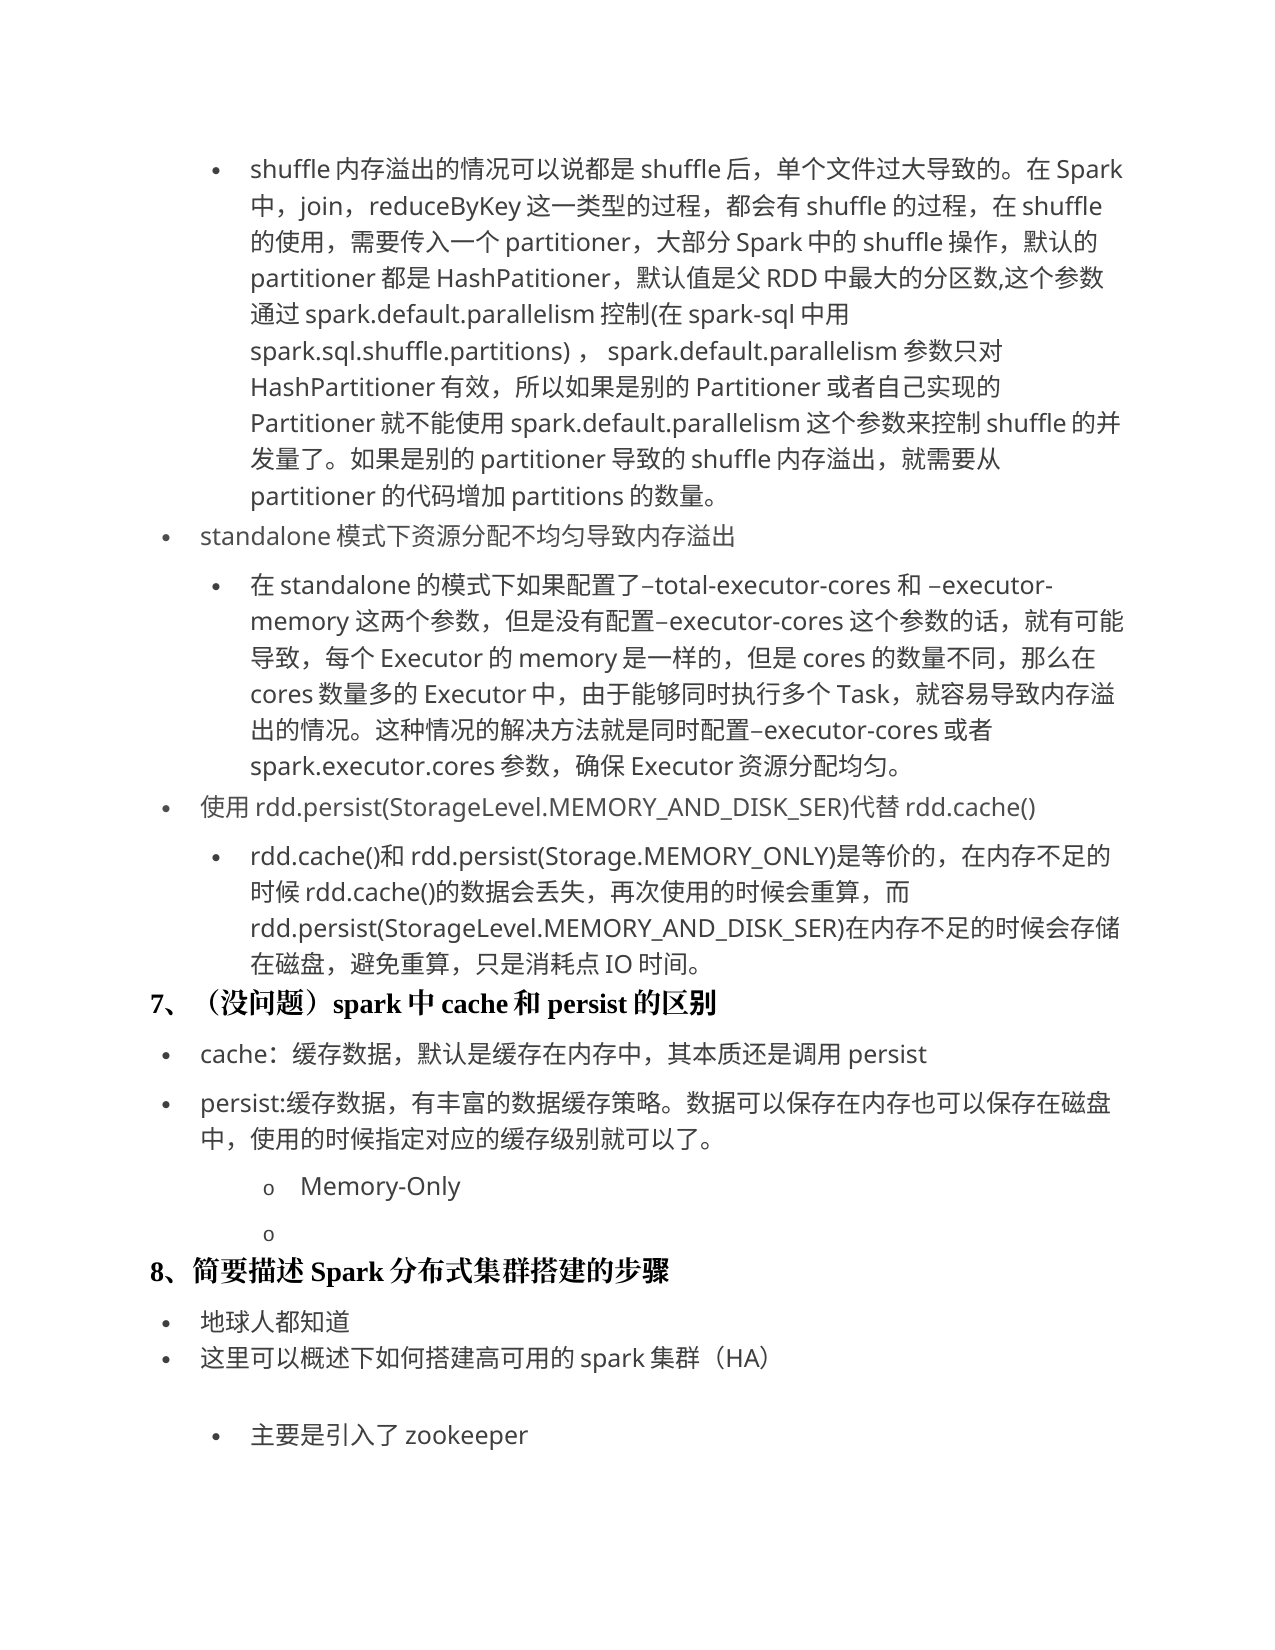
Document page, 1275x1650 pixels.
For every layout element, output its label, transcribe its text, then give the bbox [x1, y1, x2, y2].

list rdd.cache()和rdd.persist(Storage.MEMORY_ONLY)是等价的，在内存不足的时候rdd.cache()的数据会丢失，再次使用的时候会重算，而rdd.persist(StorageLevel.MEMORY_AND_DISK_SER)在内存不足的时候会存储在磁盘，避免重算，只是消耗点IO时间。 [212, 836, 1125, 981]
text 8、简要描述Spark分布式集群搭建的步骤 [150, 1249, 1125, 1289]
list standalone模式下资源分配不均匀导致内存溢出 [162, 512, 1125, 553]
list 地球人都知道 [162, 1302, 1125, 1338]
list Memory-Only [262, 1168, 1125, 1202]
list persist:缓存数据，有丰富的数据缓存策略。数据可以保存在内存也可以保存在磁盘中，使用的时候指定对应的缓存级别就可以了。 [162, 1083, 1125, 1156]
list 在standalone的模式下如果配置了–total-executor-cores 和 –executor-memory 这两个参数，但是没有配置–executor-cores这个参数的话，就有可能导致，每个Executor的memory是一样的，但是cores的数量不同，那么在cores数量多的Executor中，由于能够同时执行多个Task，就容易导致内存溢出的情况。这种情况的解决方法就是同时配置–executor-cores或者spark.executor.cores参数，确保Executor资源分配均匀。 [212, 566, 1125, 783]
list 使用rdd.persist(StorageLevel.MEMORY_AND_DISK_SER)代替rdd.cache() [162, 783, 1125, 824]
list 这里可以概述下如何搭建高可用的spark集群（HA） [162, 1338, 1125, 1403]
list 主要是引入了zookeeper [212, 1416, 1125, 1452]
list shuffle内存溢出的情况可以说都是shuffle后，单个文件过大导致的。在Spark中，join，reduceByKey这一类型的过程，都会有shuffle的过程，在shuffle的使用，需要传入一个partitioner，大部分Spark中的shuffle操作，默认的partitioner都是HashPatitioner，默认值是父RDD中最大的分区数,这个参数通过spark.default.parallelism控制(在spark-sql中用spark.sql.shuffle.partitions) ， spark.default.parallelism参数只对HashPartitioner有效，所以如果是别的Partitioner或者自己实现的Partitioner就不能使用spark.default.parallelism这个参数来控制shuffle的并发量了。如果是别的partitioner导致的shuffle内存溢出，就需要从partitioner的代码增加partitions的数量。 [212, 150, 1125, 512]
text 7、（没问题）spark中cache和persist的区别 [150, 981, 1125, 1022]
list cache：缓存数据，默认是缓存在内存中，其本质还是调用persist [162, 1034, 1125, 1071]
